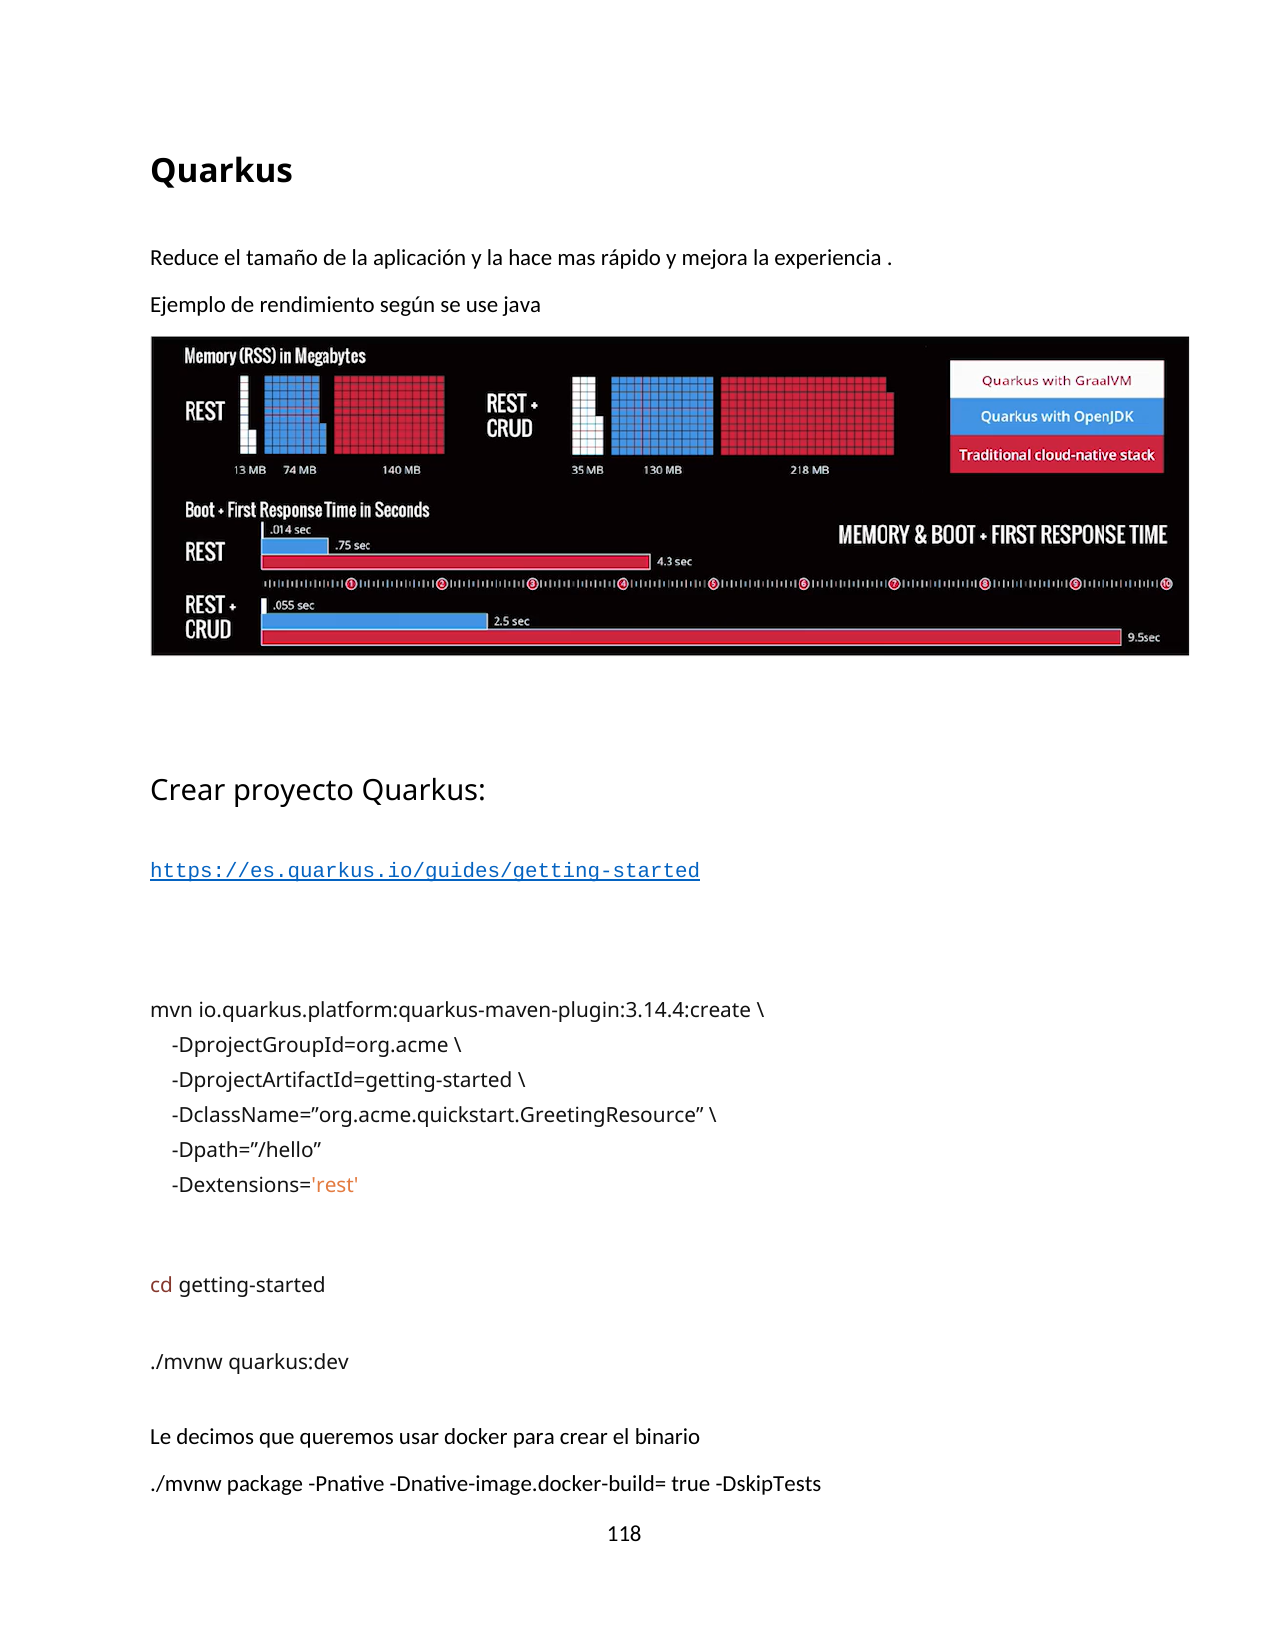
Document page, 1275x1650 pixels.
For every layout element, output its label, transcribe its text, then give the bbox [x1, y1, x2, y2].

text -DprojectGroupId=org.acme \ [150, 1024, 1098, 1059]
subtitle Crear proyecto Quarkus: [150, 769, 1098, 846]
text Reduce el tamaño de la aplicación y la hace mas rápido y mejora la experiencia . [150, 243, 1098, 271]
text mvn io.quarkus.platform:quarkus-maven-plugin:3.14.4:create \ [150, 954, 1098, 1024]
text Le decimos que queremos usar docker para crear el binario [150, 1422, 1098, 1450]
text -Dextensions='rest' [150, 1164, 1098, 1199]
text cd getting-started [150, 1269, 1098, 1299]
picture [150, 336, 1190, 657]
text ./mvnw quarkus:dev [150, 1346, 1098, 1376]
text Ejemplo de rendimiento según se use java [150, 290, 1098, 318]
text ./mvnw package -Pnative -Dnative-image.docker-build= true -DskipTests [150, 1469, 1098, 1497]
text https://es.quarkus.io/guides/getting-started [150, 849, 1098, 884]
text -DprojectArtifactId=getting-started \ [150, 1059, 1098, 1094]
text -Dpath=”/hello” [150, 1129, 1098, 1164]
text -DclassName=”org.acme.quickstart.GreetingResource” \ [150, 1094, 1098, 1129]
subtitle Quarkus [150, 147, 1098, 192]
